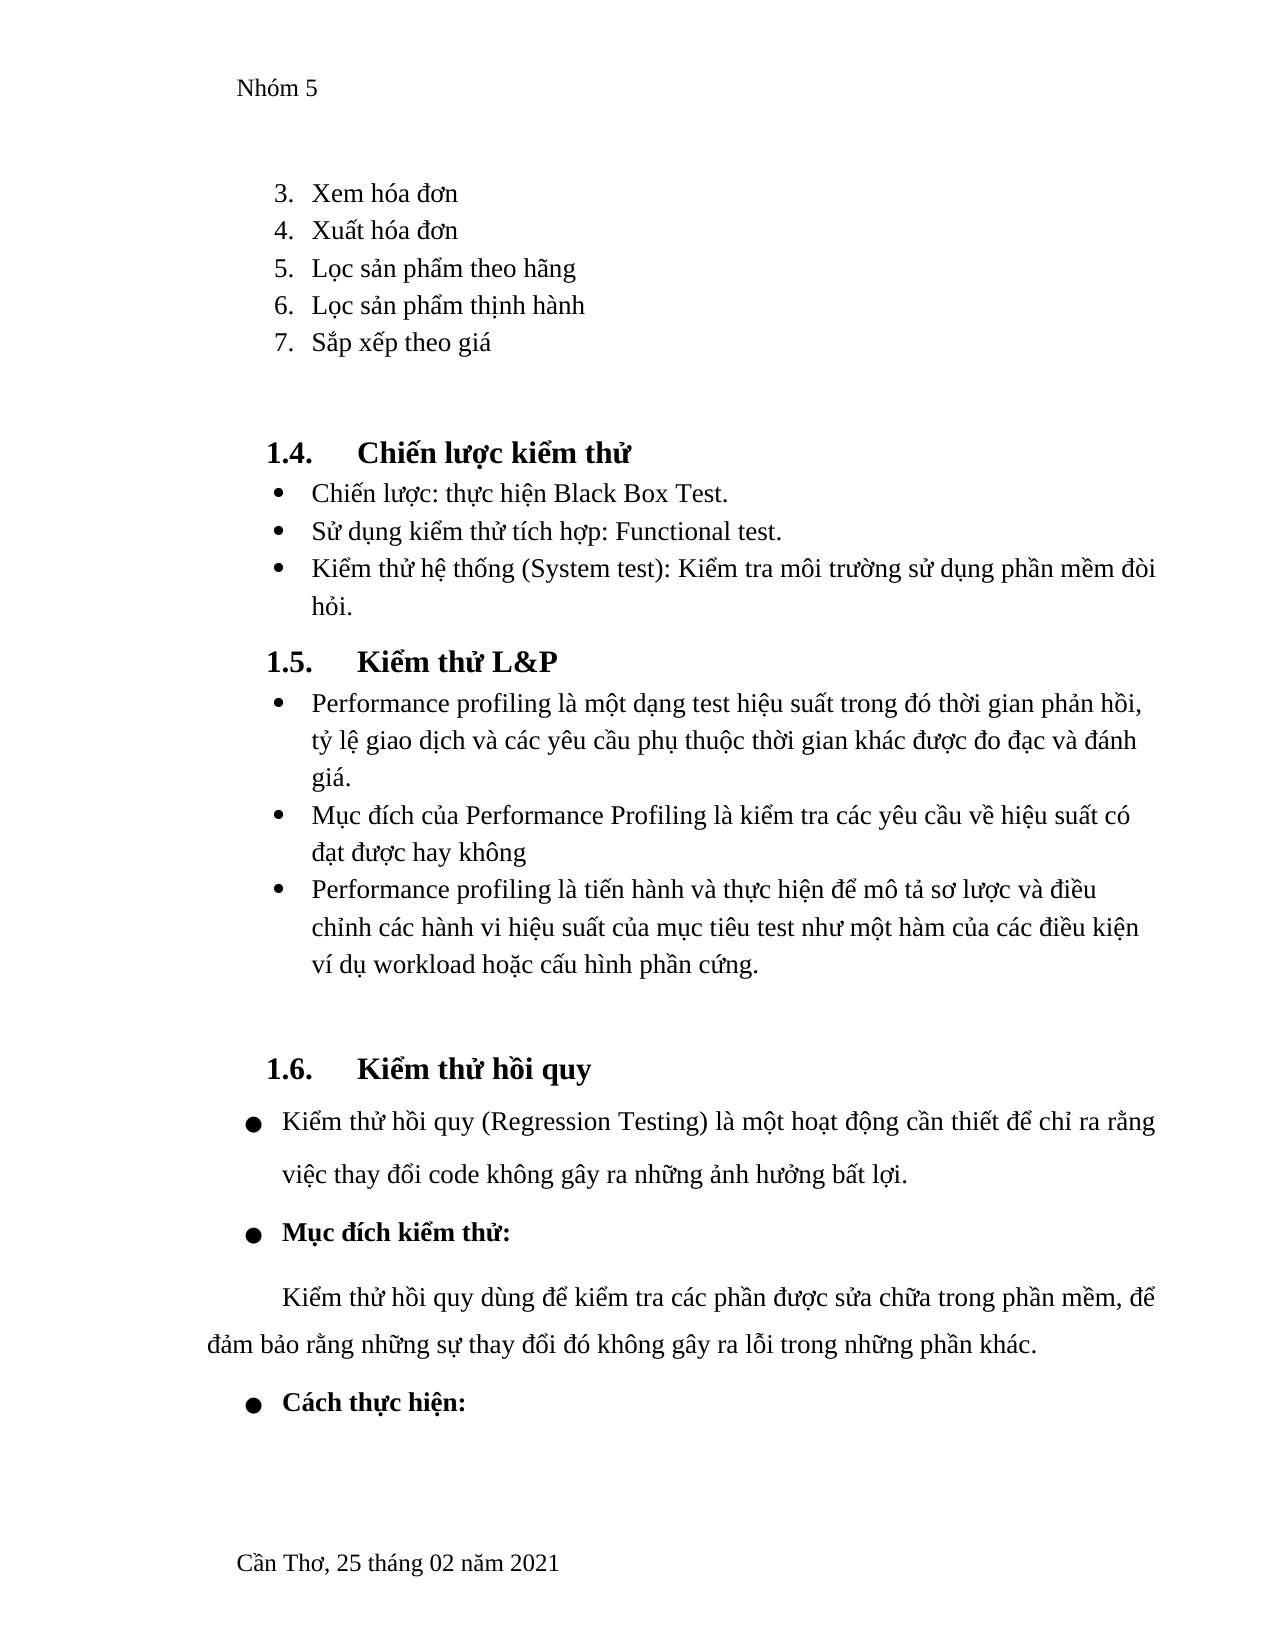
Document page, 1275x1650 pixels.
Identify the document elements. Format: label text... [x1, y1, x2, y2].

list Lọc sản phẩm theo hãng [274, 252, 1157, 283]
list Cách thực hiện: [244, 1381, 1157, 1423]
list Performance profiling là tiến hành và thực hiện để mô tả sơ lược và điều chỉnh các hành vi hiệu suất của mục tiêu test như một hàm của các điều kiện ví dụ workload hoặc cấu hình phần cứng. [274, 873, 1157, 979]
list Kiểm thử hệ thống (System test): Kiểm tra môi trường sử dụng phần mềm đòi hỏi. [274, 552, 1157, 621]
subtitle Kiểm thử hồi quy [266, 1050, 1157, 1086]
list Performance profiling là một dạng test hiệu suất trong đó thời gian phản hồi, tỷ lệ giao dịch và các yêu cầu phụ thuộc thời gian khác được đo đạc và đánh giá. [274, 687, 1157, 793]
subtitle Chiến lược kiểm thử [266, 434, 1157, 470]
list Mục đích của Performance Profiling là kiểm tra các yêu cầu về hiệu suất có đạt được hay không [274, 799, 1157, 867]
list Lọc sản phẩm thịnh hành [274, 289, 1157, 320]
list Xuất hóa đơn [274, 214, 1157, 246]
text Kiểm thử hồi quy dùng để kiểm tra các phần được sửa chữa trong phần mềm, để đảm bảo rằng những sự thay đổi đó không gây ra lỗi trong những phần khác. [207, 1281, 1157, 1359]
list Mục đích kiểm thử: [244, 1211, 1157, 1254]
list Sắp xếp theo giá [274, 326, 1157, 357]
subtitle Kiểm thử L&P [266, 644, 1157, 680]
list Kiểm thử hồi quy (Regression Testing) là một hoạt động cần thiết để chỉ ra rằng việc thay đổi code không gây ra những ảnh hưởng bất lợi. [244, 1100, 1157, 1189]
list Chiến lược: thực hiện Black Box Test. [274, 477, 1157, 509]
list Sử dụng kiểm thử tích hợp: Functional test. [274, 515, 1157, 546]
list Xem hóa đơn [274, 177, 1157, 208]
